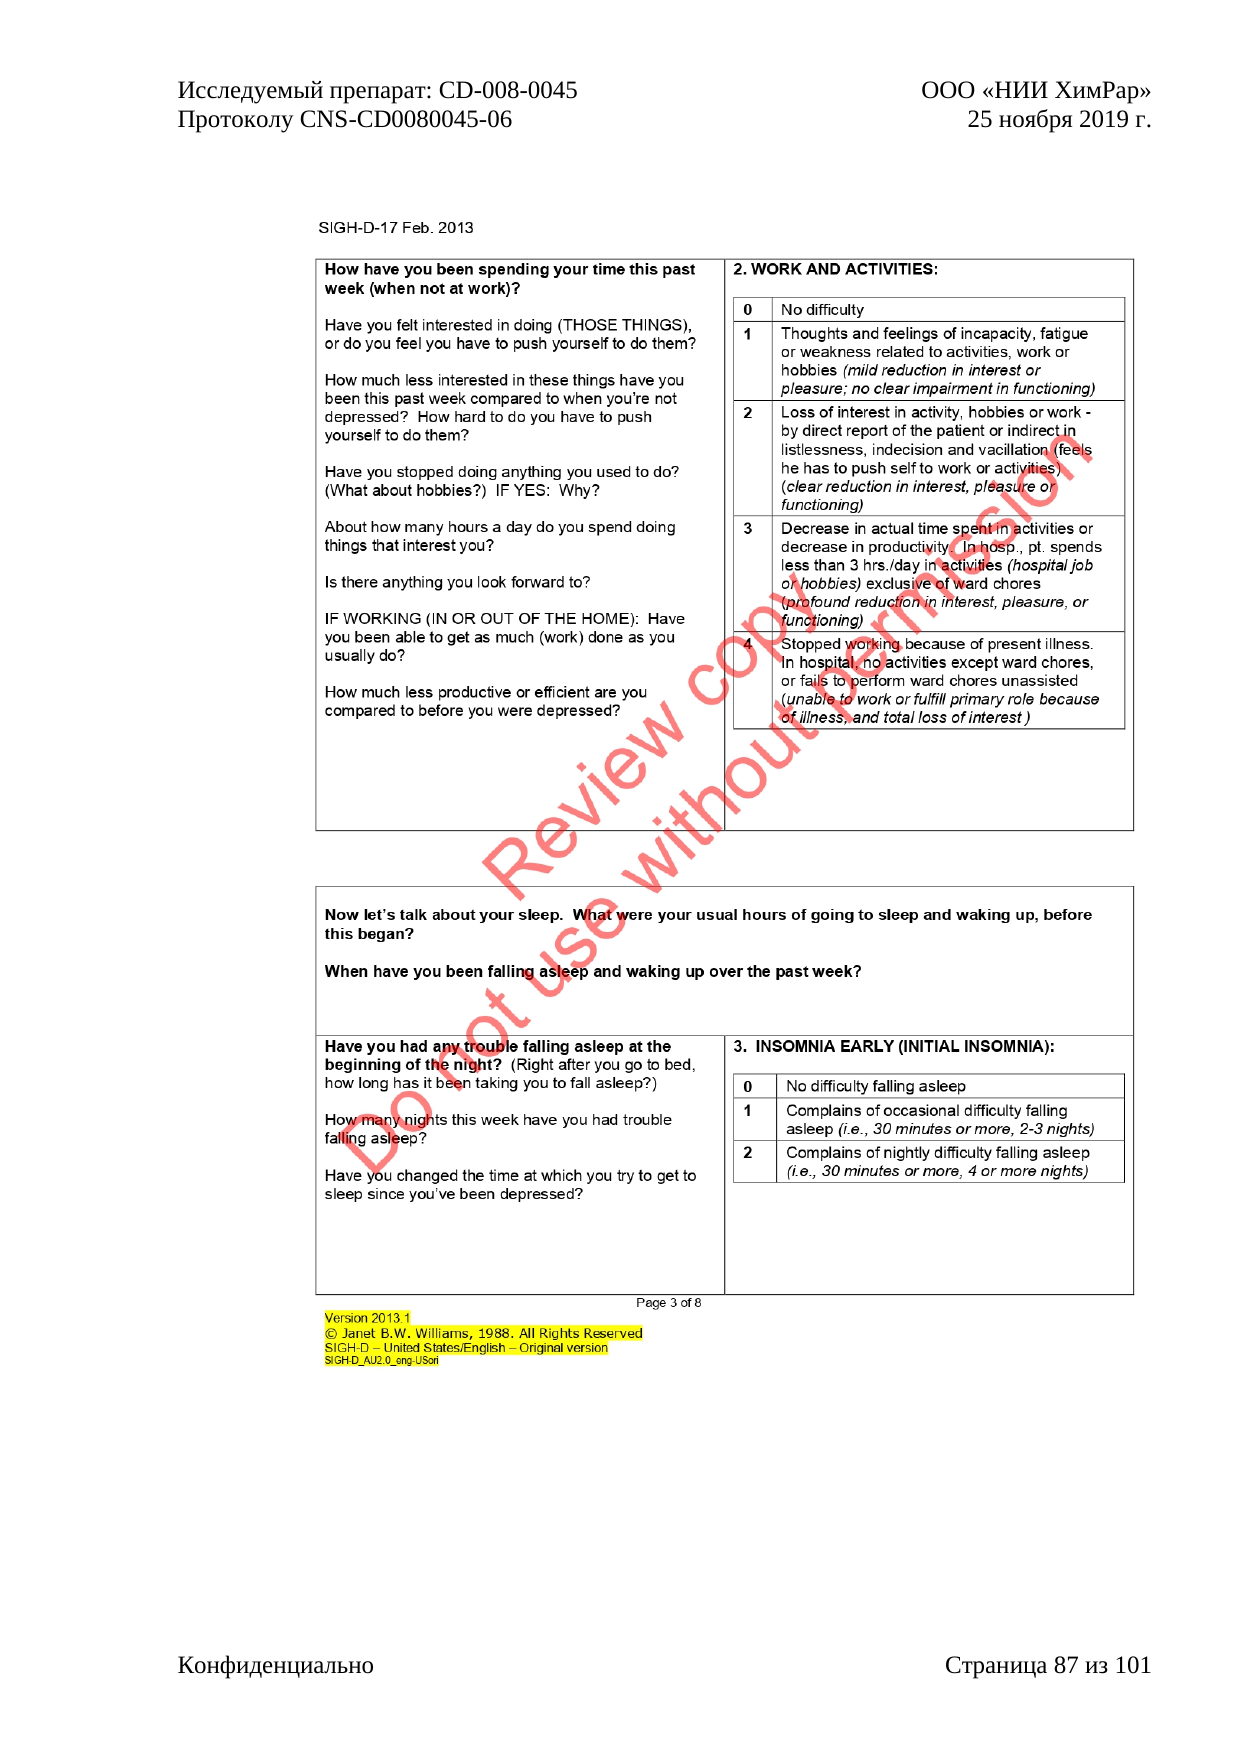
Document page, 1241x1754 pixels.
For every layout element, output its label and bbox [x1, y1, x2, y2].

picture [221, 161, 1197, 1423]
